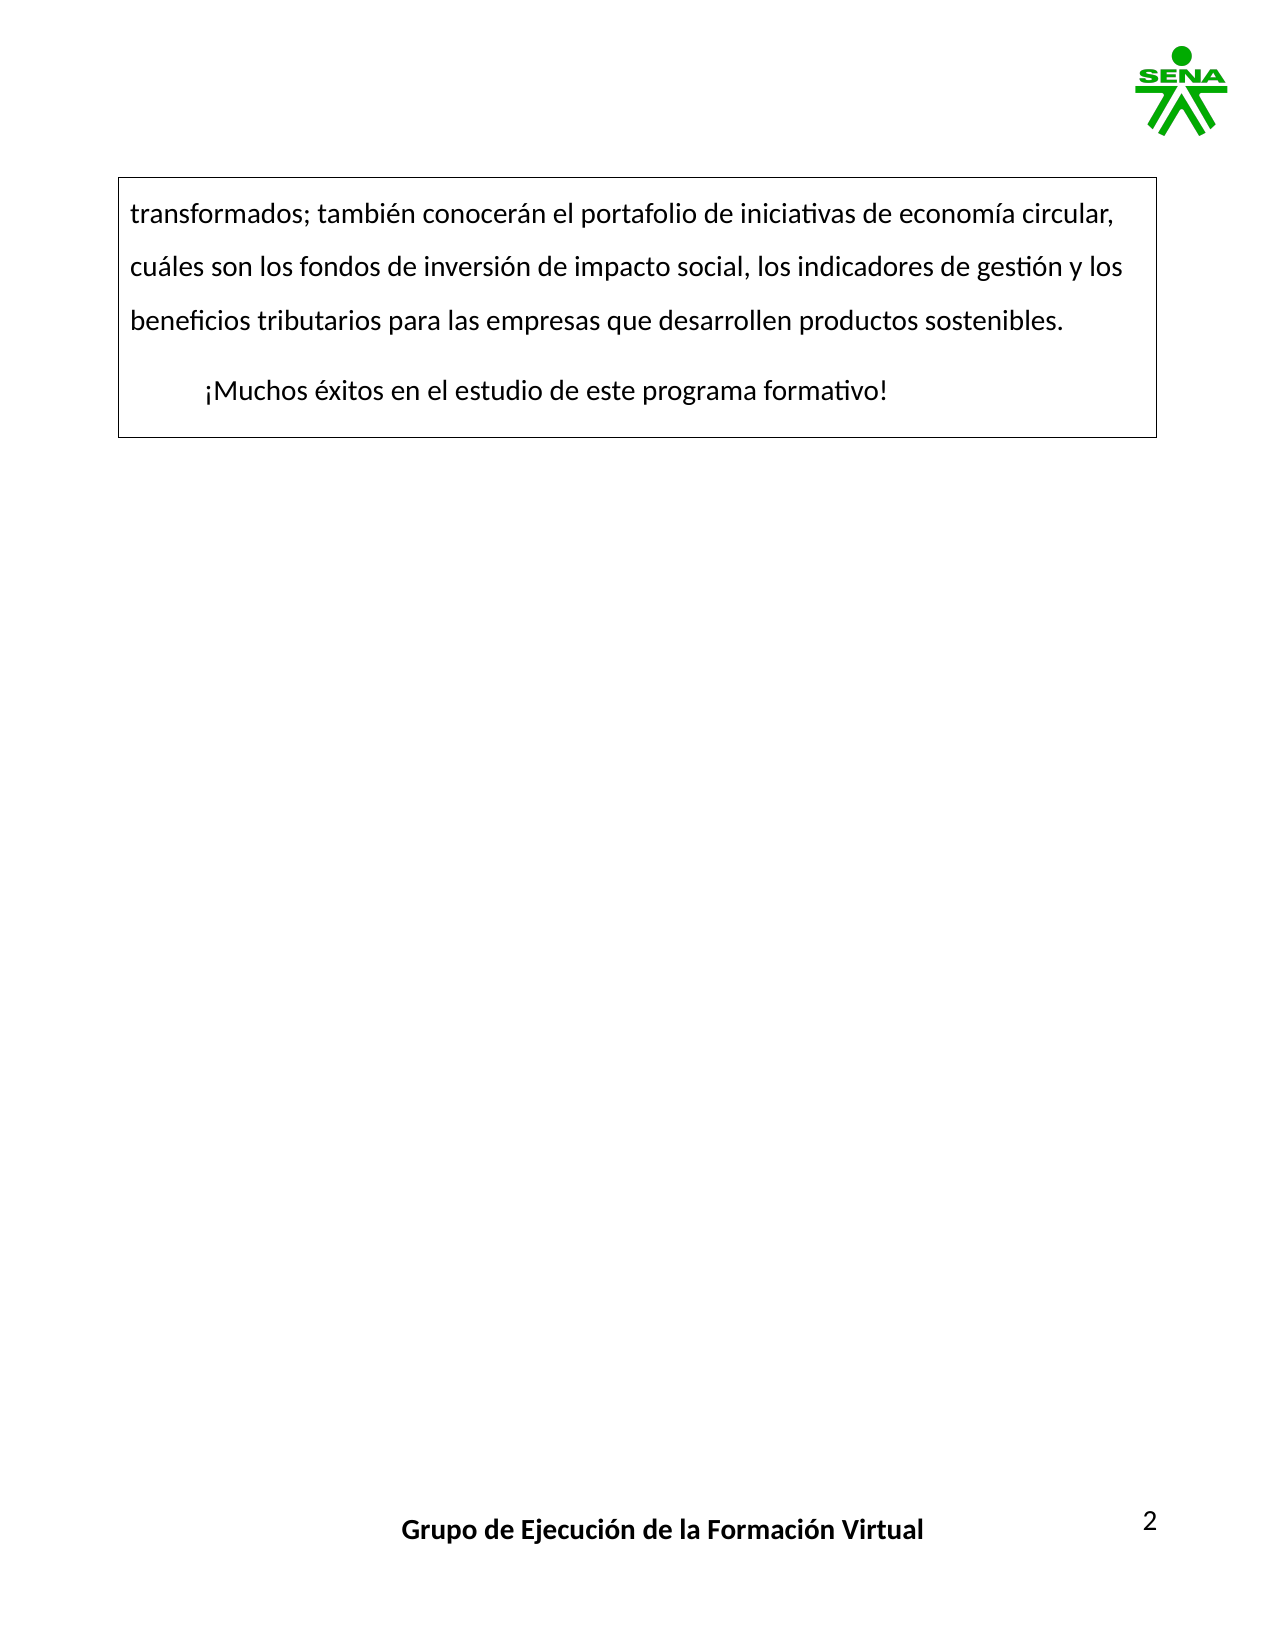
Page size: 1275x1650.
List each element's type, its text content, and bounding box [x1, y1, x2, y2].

picture [1135, 46, 1228, 136]
